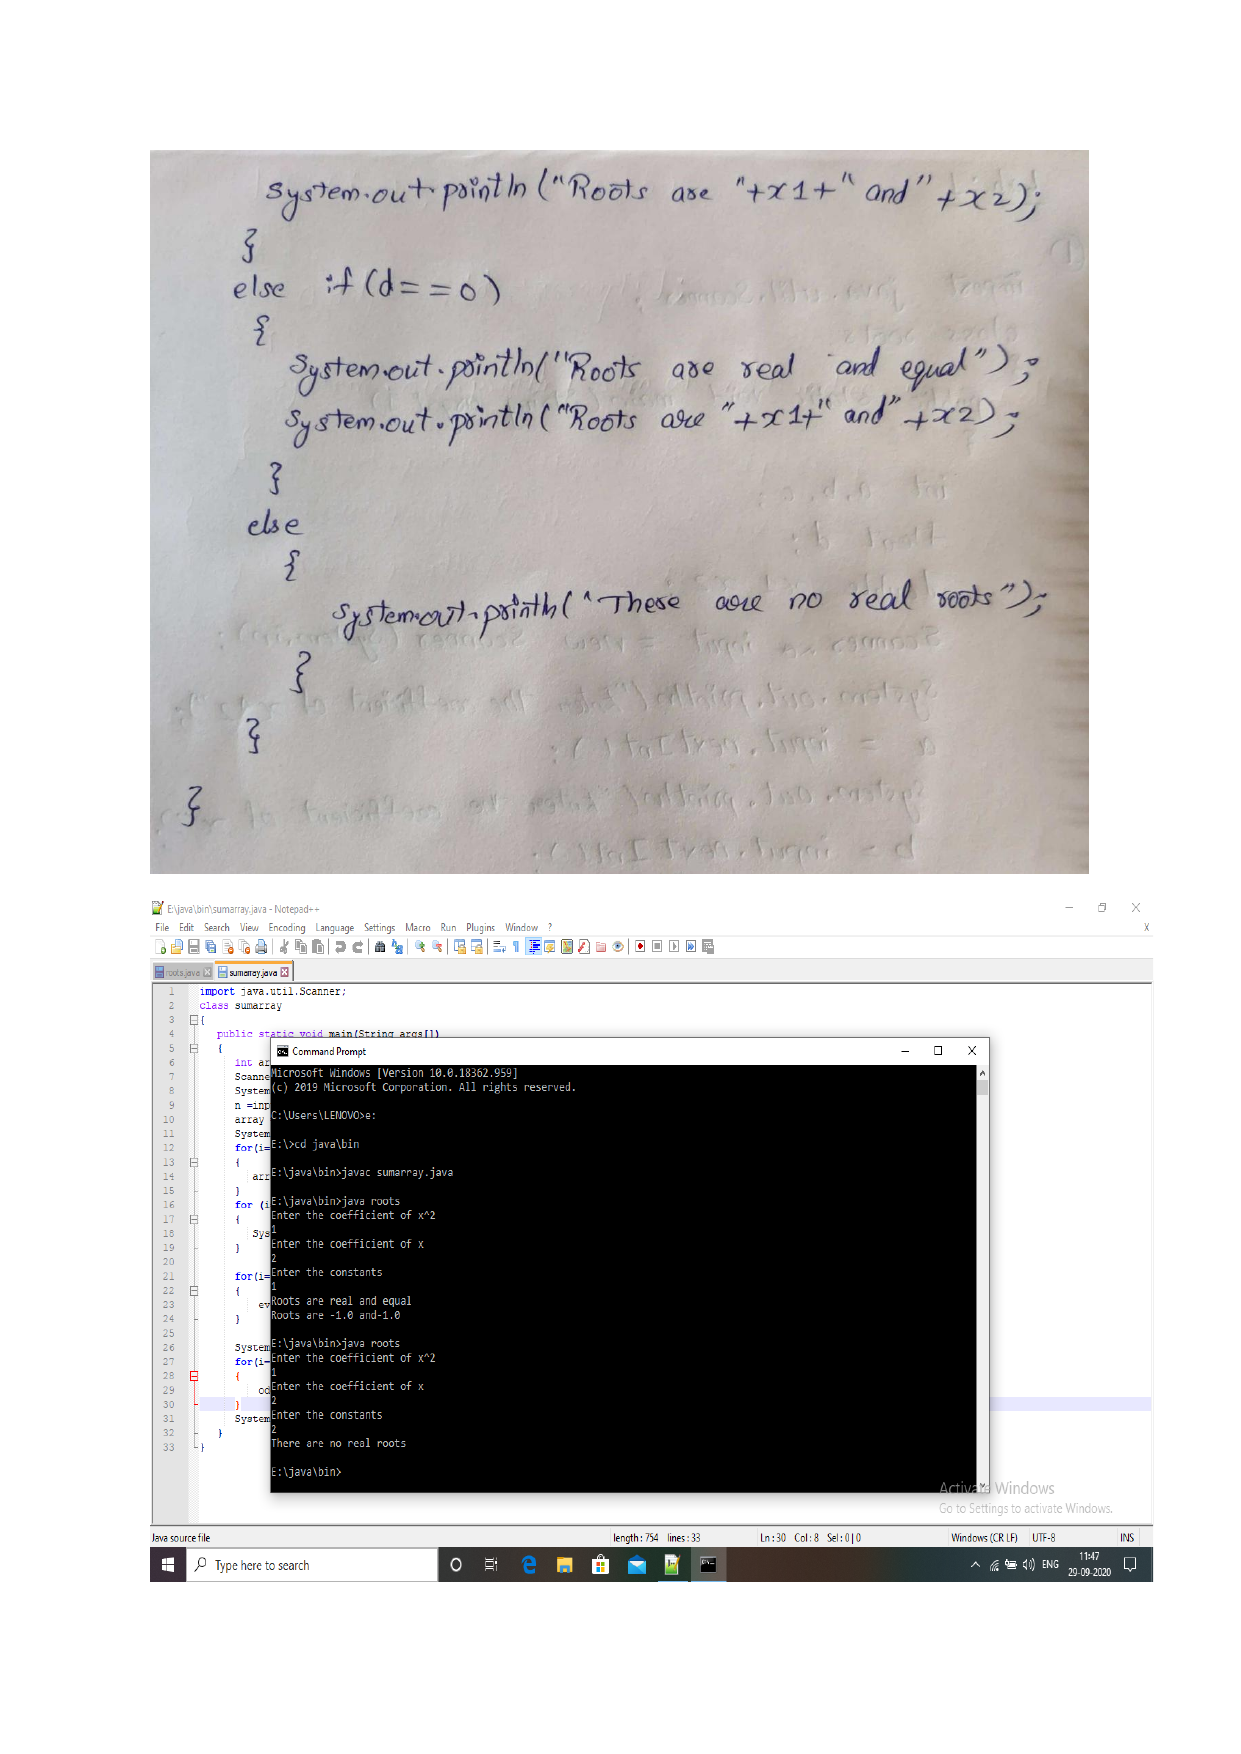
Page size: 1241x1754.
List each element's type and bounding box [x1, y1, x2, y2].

picture [150, 898, 1154, 1582]
picture [150, 150, 1089, 874]
